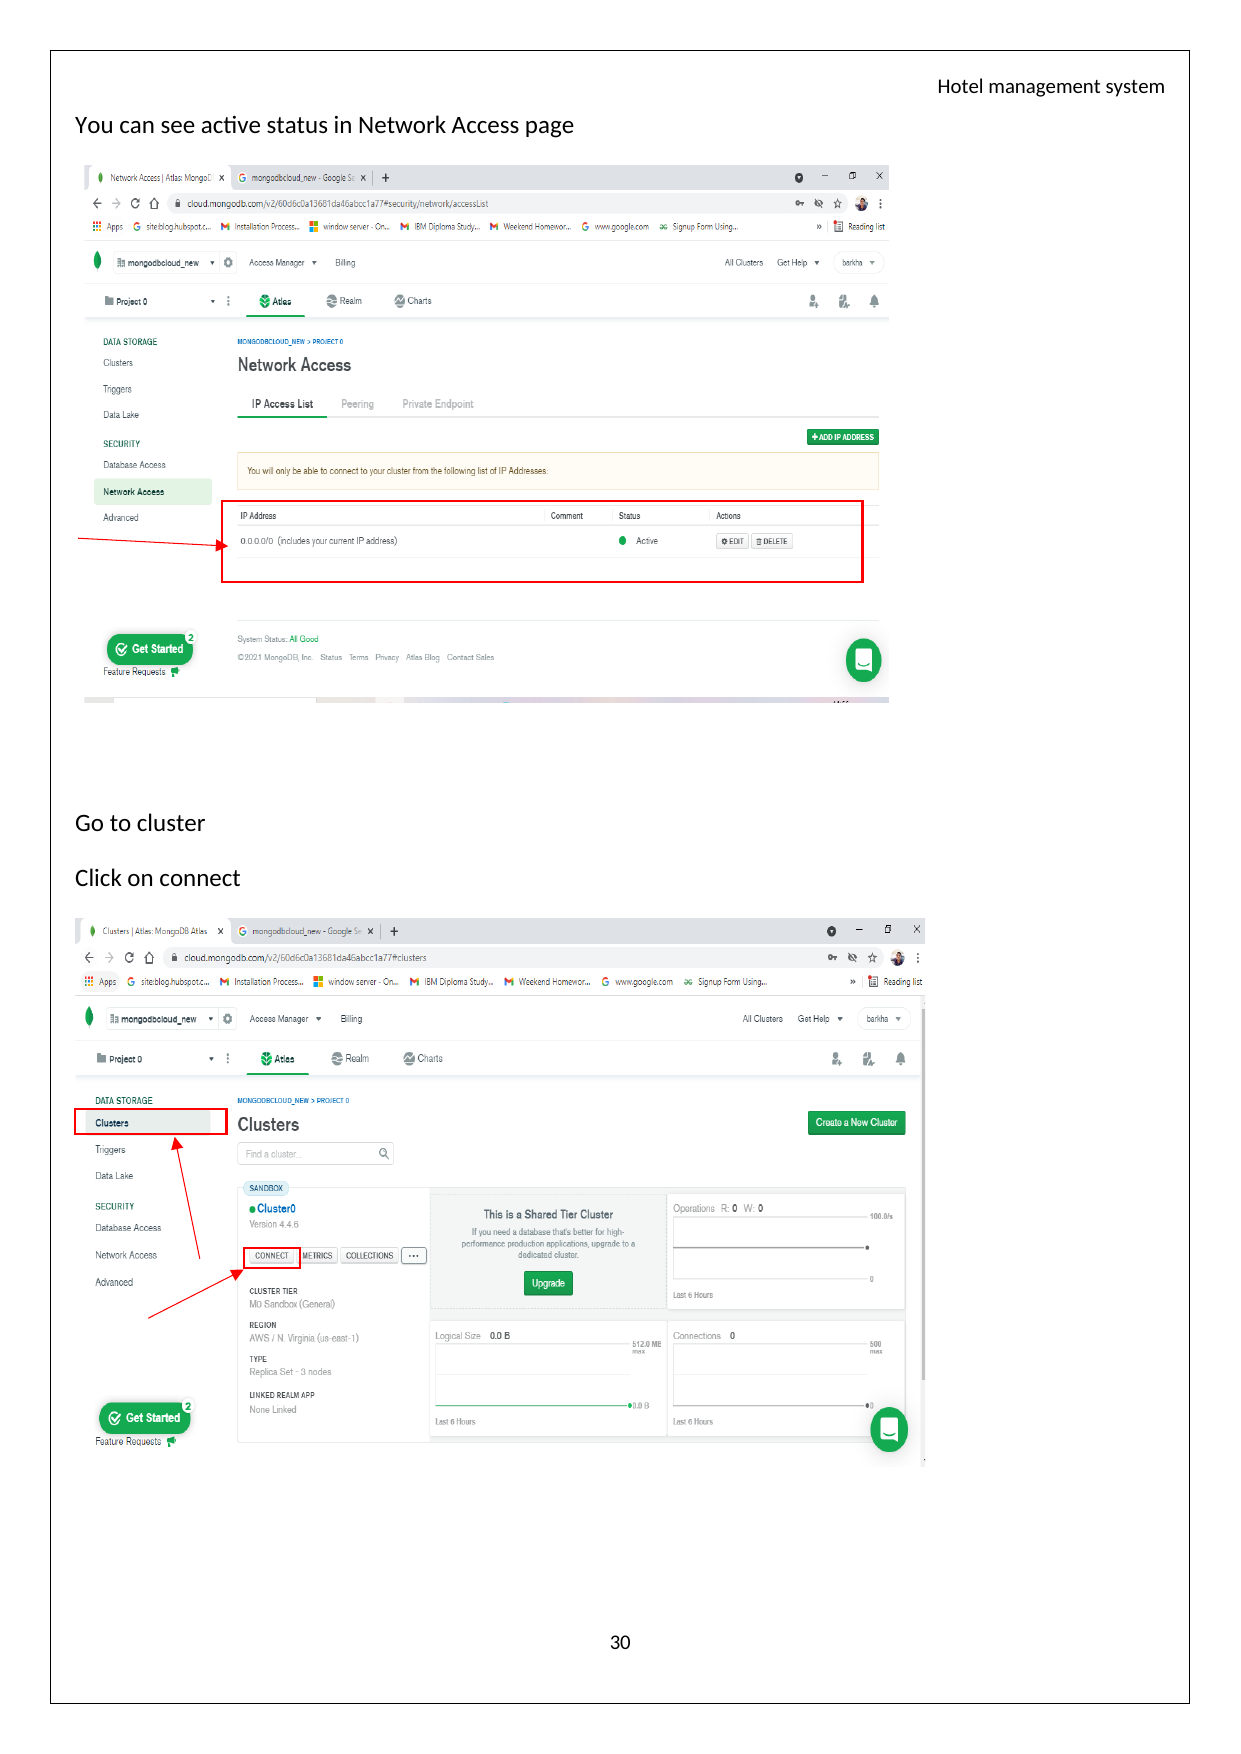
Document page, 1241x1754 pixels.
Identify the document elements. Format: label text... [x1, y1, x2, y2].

picture [76, 1110, 225, 1133]
picture [75, 918, 926, 1467]
text Go to cluster [75, 807, 1165, 837]
text You can see active status in Network Access page [75, 109, 1165, 140]
picture [84, 165, 889, 703]
text Click on connect [75, 863, 1165, 893]
picture [223, 502, 861, 581]
